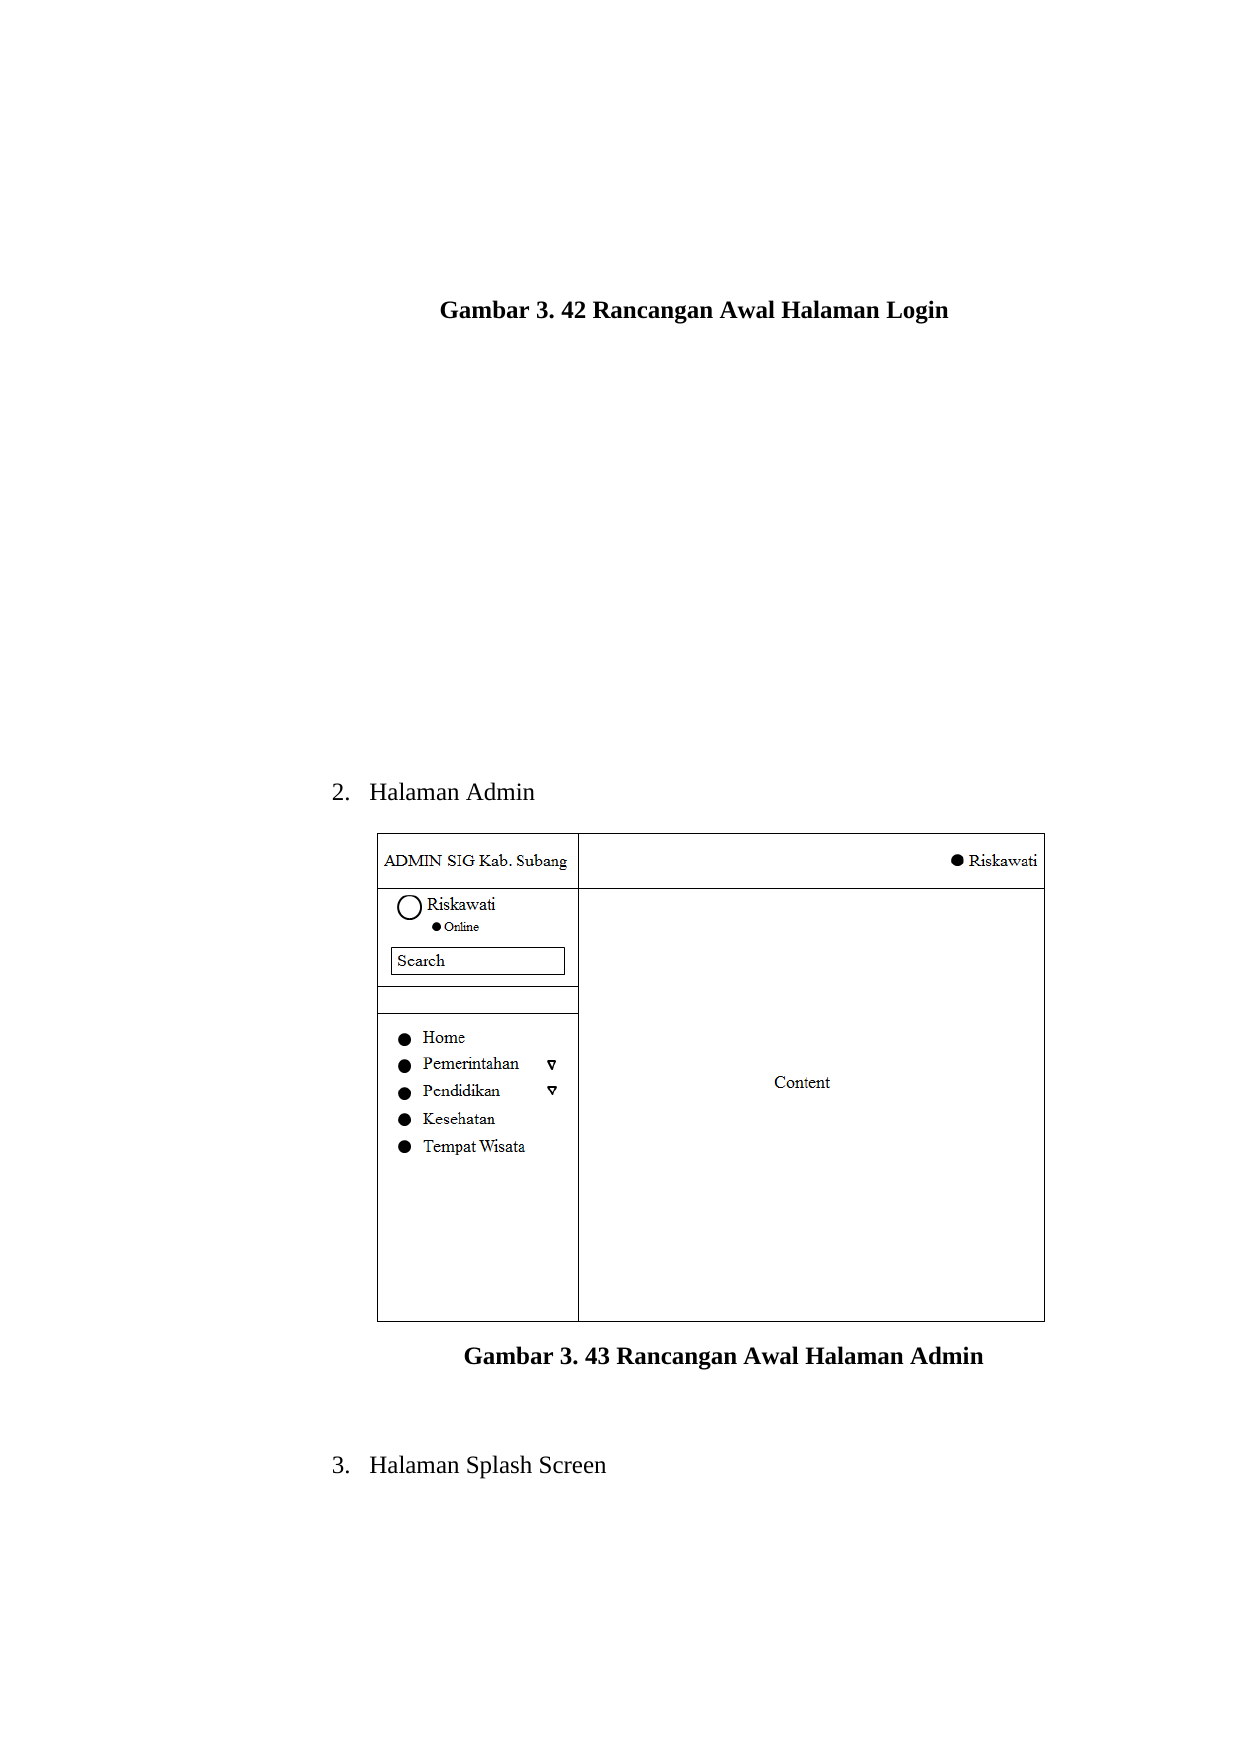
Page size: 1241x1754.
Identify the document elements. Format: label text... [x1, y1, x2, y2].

list Halaman Splash Screen [332, 1450, 1063, 1479]
list Halaman Admin [332, 777, 1063, 806]
picture [376, 822, 1054, 1329]
